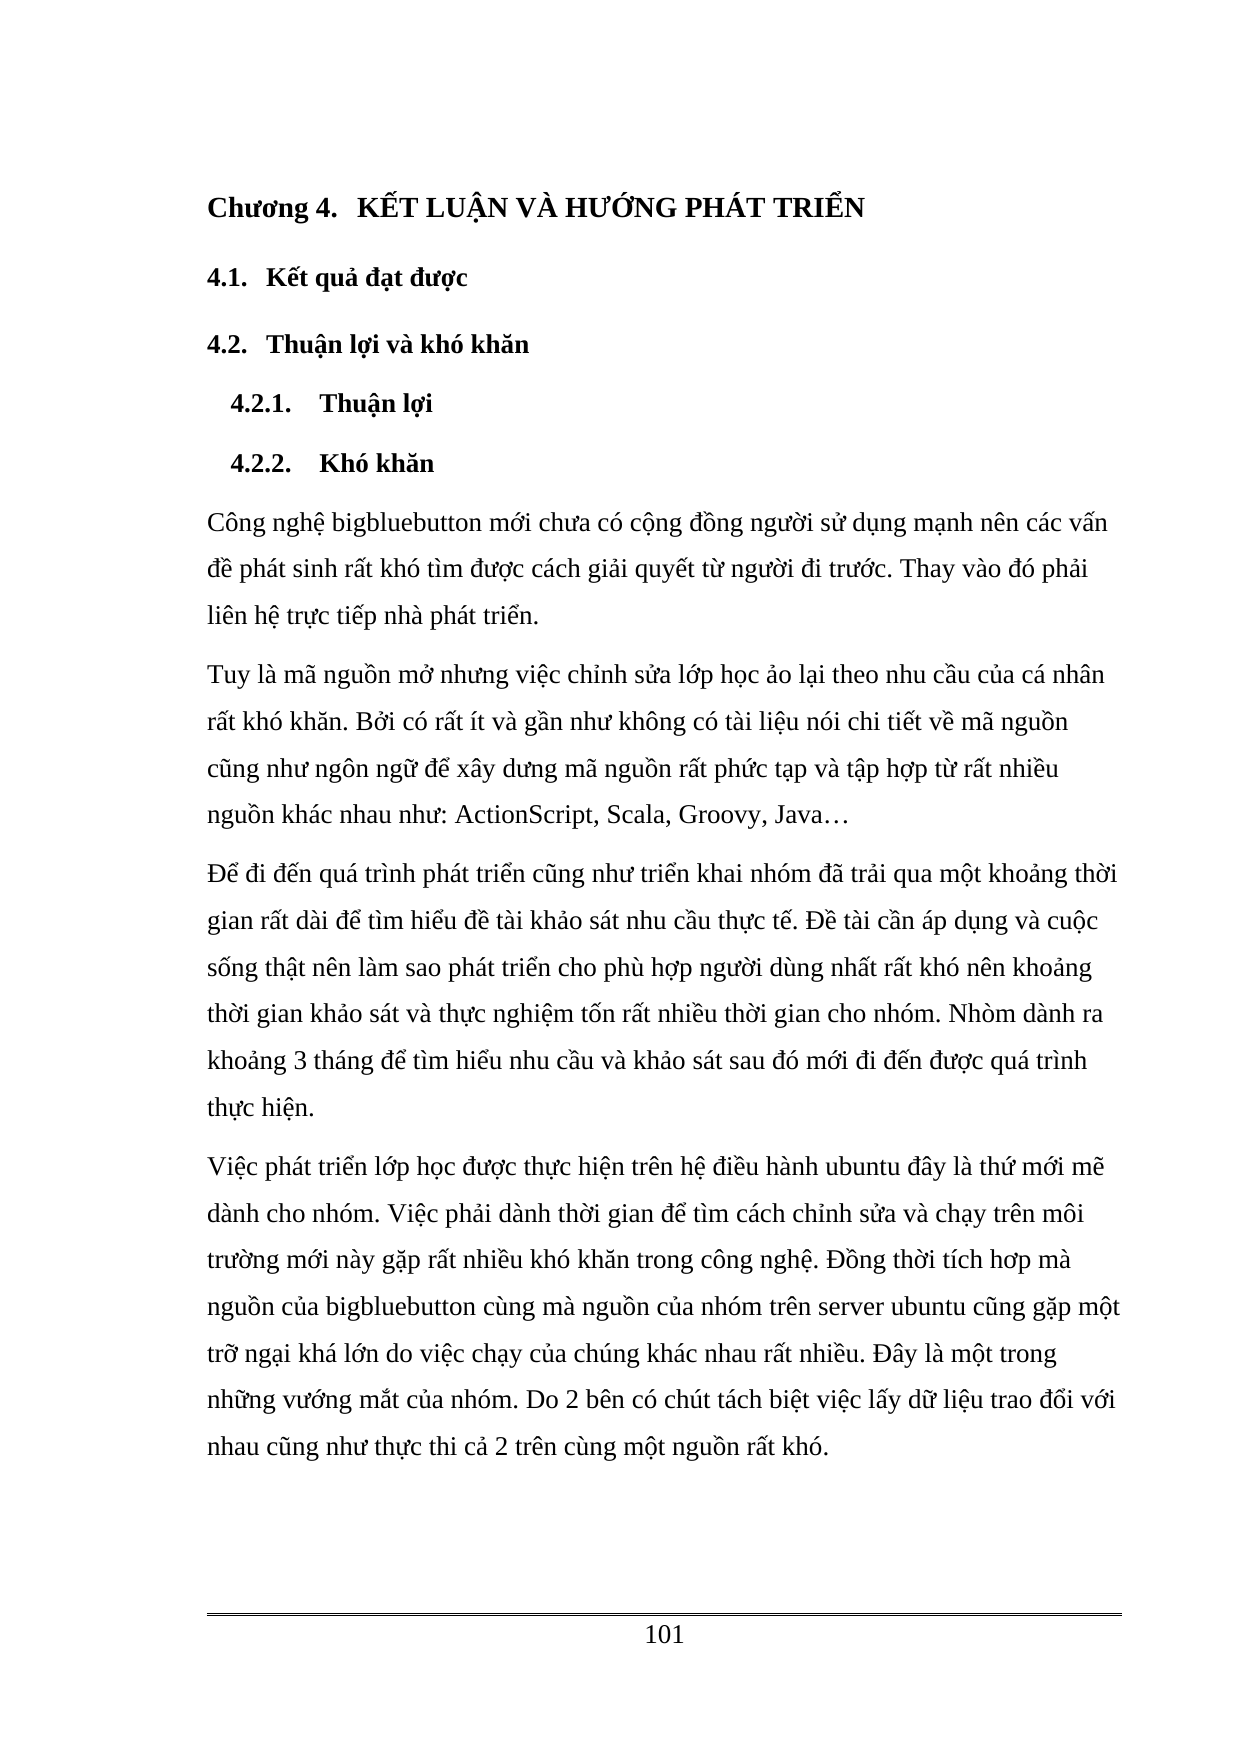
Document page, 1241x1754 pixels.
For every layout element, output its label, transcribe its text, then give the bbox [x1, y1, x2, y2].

subtitle Khó khăn [230, 447, 1122, 478]
text Để đi đến quá trình phát triển cũng như triển khai nhóm đã trải qua một khoảng thời gian rất dài để tìm hiểu đề tài khảo sát nhu cầu thực tế. Đề tài cần áp dụng và cuộc sống thật nên làm sao phát triển cho phù hợp người dùng nhất rất khó nên khoảng thời gian khảo sát và thực nghiệm tốn rất nhiều thời gian cho nhóm. Nhòm dành ra khoảng 3 tháng để tìm hiểu nhu cầu và khảo sát sau đó mới đi đến được quá trình thực hiện. [207, 857, 1122, 1122]
text Tuy là mã nguồn mở nhưng việc chỉnh sửa lớp học ảo lại theo nhu cầu của cá nhân rất khó khăn. Bởi có rất ít và gần như không có tài liệu nói chi tiết về mã nguồn cũng như ngôn ngữ để xây dưng mã nguồn rất phức tạp và tập hợp từ rất nhiều nguồn khác nhau như: ActionScript, Scala, Groovy, Java… [207, 658, 1122, 829]
subtitle KẾT LUẬN VÀ HƯỚNG PHÁT TRIỂN [207, 190, 1122, 223]
text Việc phát triển lớp học được thực hiện trên hệ điều hành ubuntu đây là thứ mới mẽ dành cho nhóm. Việc phải dành thời gian để tìm cách chỉnh sửa và chạy trên môi trường mới này gặp rất nhiều khó khăn trong công nghệ. Đồng thời tích hơp mà nguồn của bigbluebutton cùng mà nguồn của nhóm trên server ubuntu cũng gặp một trỡ ngại khá lớn do việc chạy của chúng khác nhau rất nhiều. Đây là một trong những vướng mắt của nhóm. Do 2 bên có chút tách biệt việc lấy dữ liệu trao đổi với nhau cũng như thực thi cả 2 trên cùng một nguồn rất khó. [207, 1150, 1122, 1461]
subtitle Thuận lợi [230, 387, 1122, 419]
text Công nghệ bigbluebutton mới chưa có cộng đồng người sử dụng mạnh nên các vấn đề phát sinh rất khó tìm được cách giải quyết từ người đi trước. Thay vào đó phải liên hệ trực tiếp nhà phát triển. [207, 506, 1122, 630]
subtitle Kết quả đạt được [207, 261, 1122, 292]
subtitle Thuận lợi và khó khăn [207, 328, 1122, 359]
